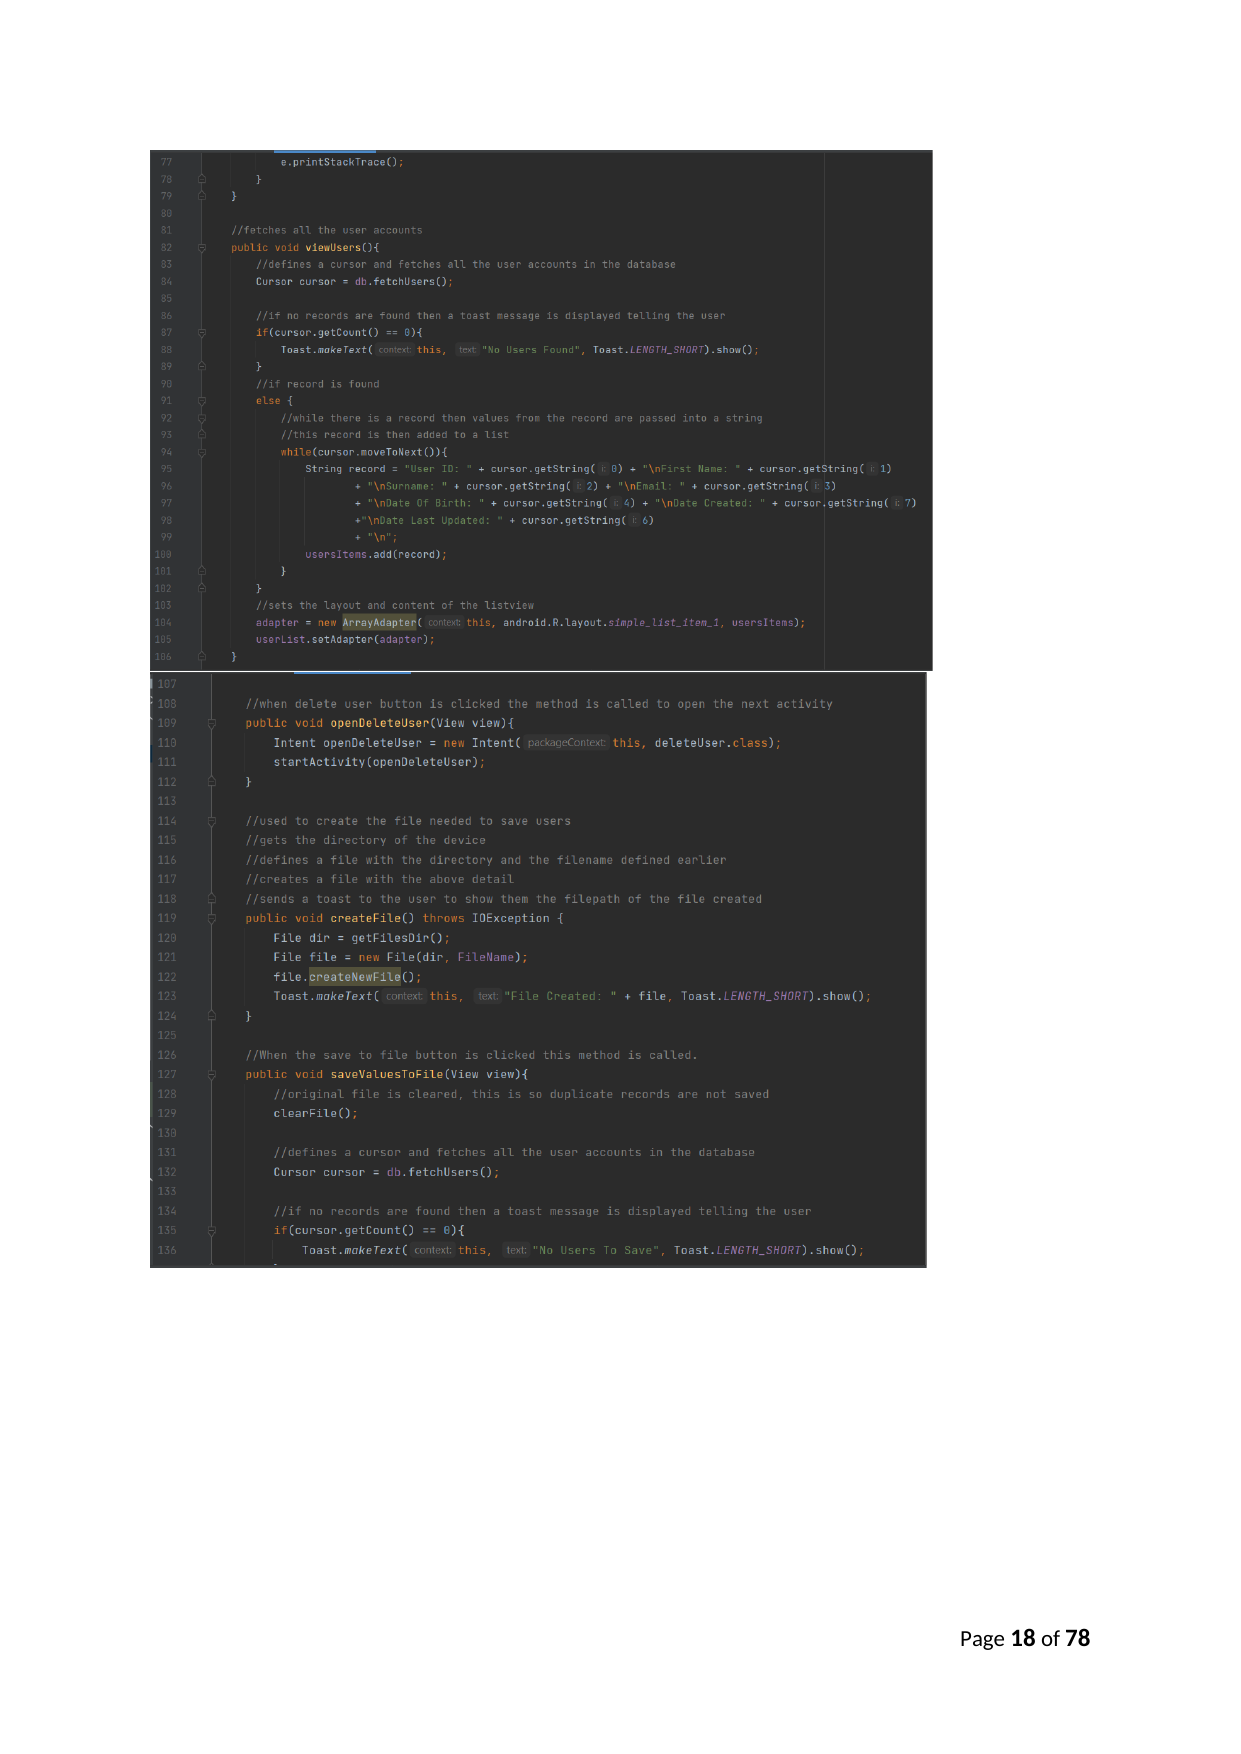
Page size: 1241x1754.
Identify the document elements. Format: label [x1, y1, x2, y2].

picture [150, 150, 933, 671]
picture [150, 672, 927, 1268]
